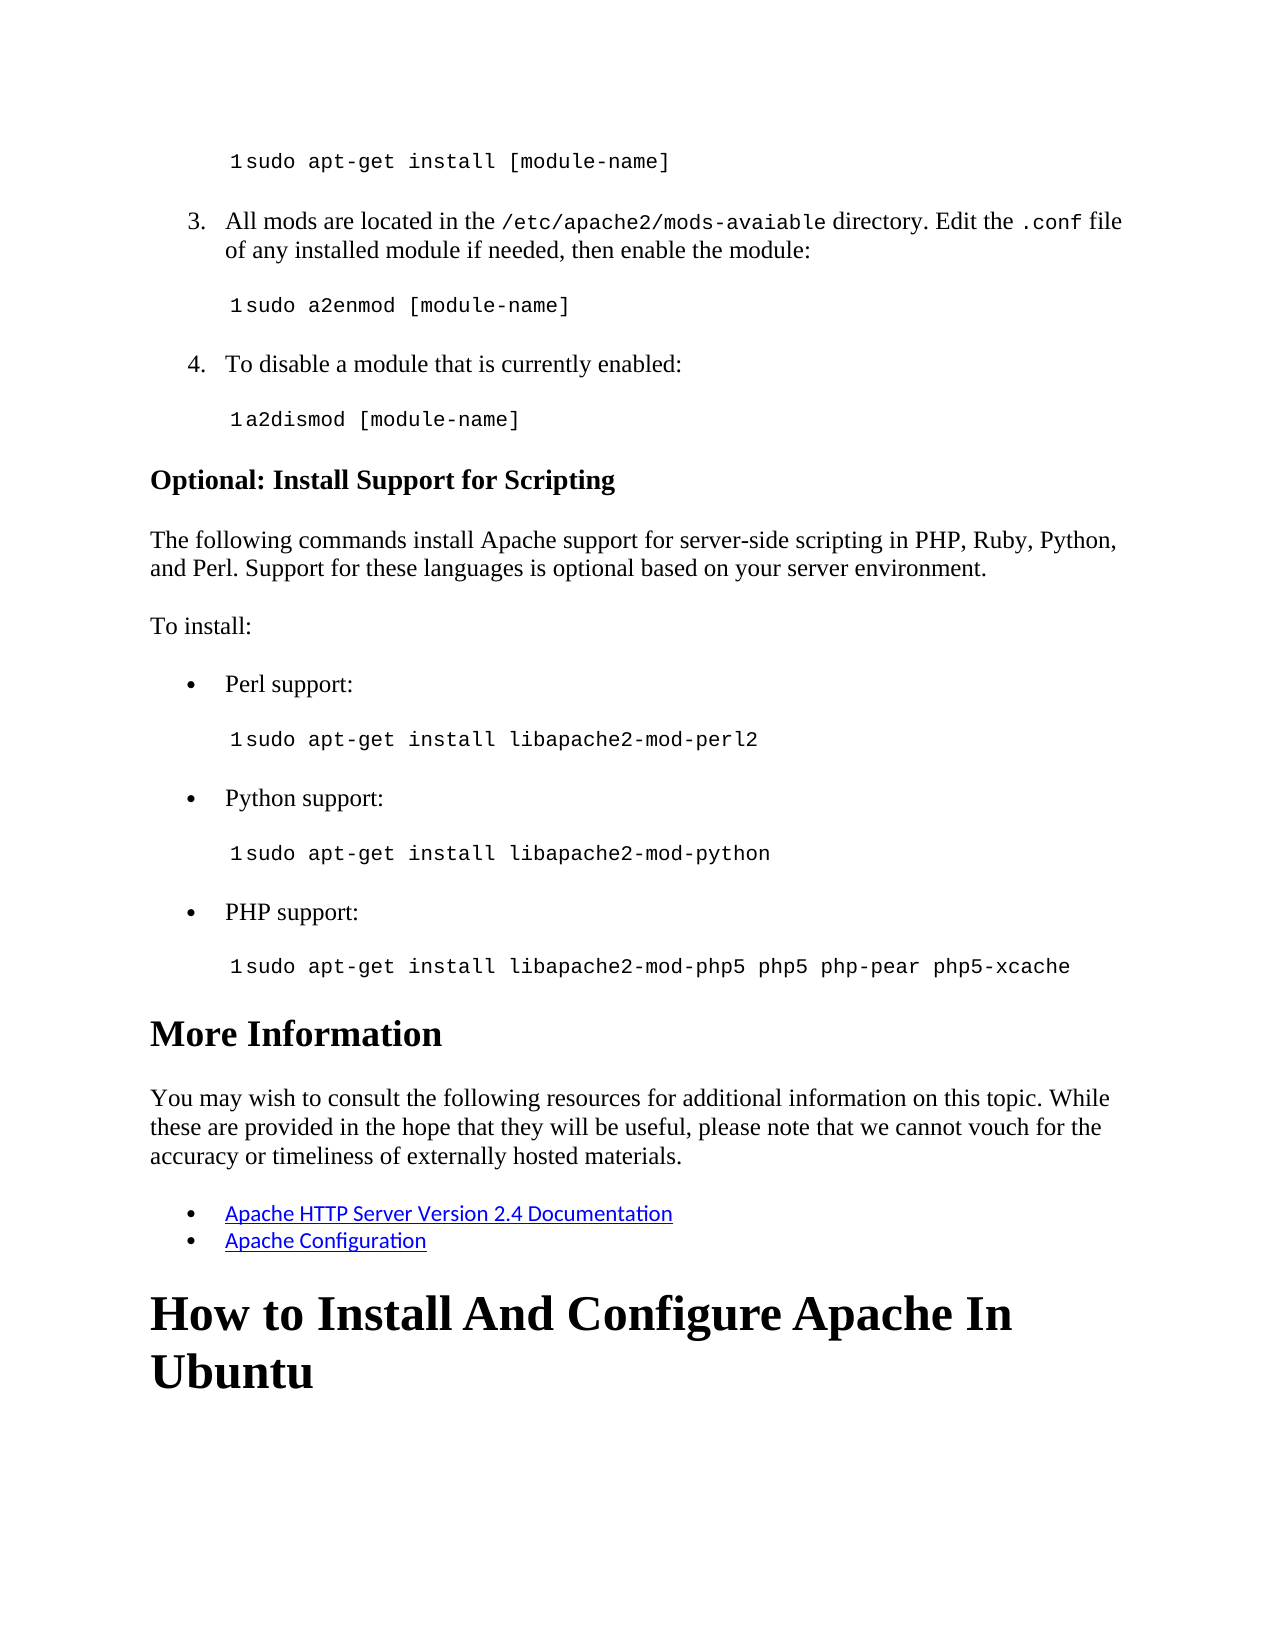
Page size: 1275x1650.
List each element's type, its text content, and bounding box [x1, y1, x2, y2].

list Perl support: [187, 669, 1125, 698]
text To install: [150, 611, 1125, 640]
table_header 1 [224, 727, 244, 754]
table_header sudo apt-get install libapache2-mod-perl2 [244, 727, 764, 754]
list All mods are located in the /etc/apache2/mods-avaiable directory. Edit the .conf file of any installed module if needed, then enable the module: [187, 206, 1125, 264]
table_header sudo apt-get install libapache2-mod-php5 php5 php-pear php5-xcache [244, 955, 1077, 982]
table_header a2dismod [module-name] [244, 407, 527, 434]
text You may wish to consult the following resources for additional information on this topic. While these are provided in the hope that they will be useful, please note that we cannot vouch for the accuracy or timeliness of externally hosted materials. [150, 1083, 1125, 1169]
table_header sudo apt-get install libapache2-mod-python [244, 841, 777, 868]
list Apache HTTP Server Version 2.4 Documentation [187, 1199, 1125, 1227]
table_header 1 [224, 150, 244, 177]
list To disable a module that is currently enabled: [187, 349, 1125, 378]
list Python support: [187, 783, 1125, 812]
list PHP support: [187, 897, 1125, 926]
list Apache Configuration [187, 1227, 1125, 1255]
subtitle How to Install And Configure Apache In Ubuntu [150, 1284, 1125, 1399]
subtitle More Information [150, 1011, 1125, 1054]
table_header 1 [224, 407, 244, 434]
table_header 1 [224, 955, 244, 982]
table_header sudo a2enmod [module-name] [244, 294, 577, 320]
table_header 1 [224, 294, 244, 320]
subtitle Optional: Install Support for Scripting [150, 463, 1125, 496]
text The following commands install Apache support for server-side scripting in PHP, Ruby, Python, and Perl. Support for these languages is optional based on your server environment. [150, 525, 1125, 582]
table_header 1 [224, 841, 244, 868]
table_header sudo apt-get install [module-name] [244, 150, 677, 177]
